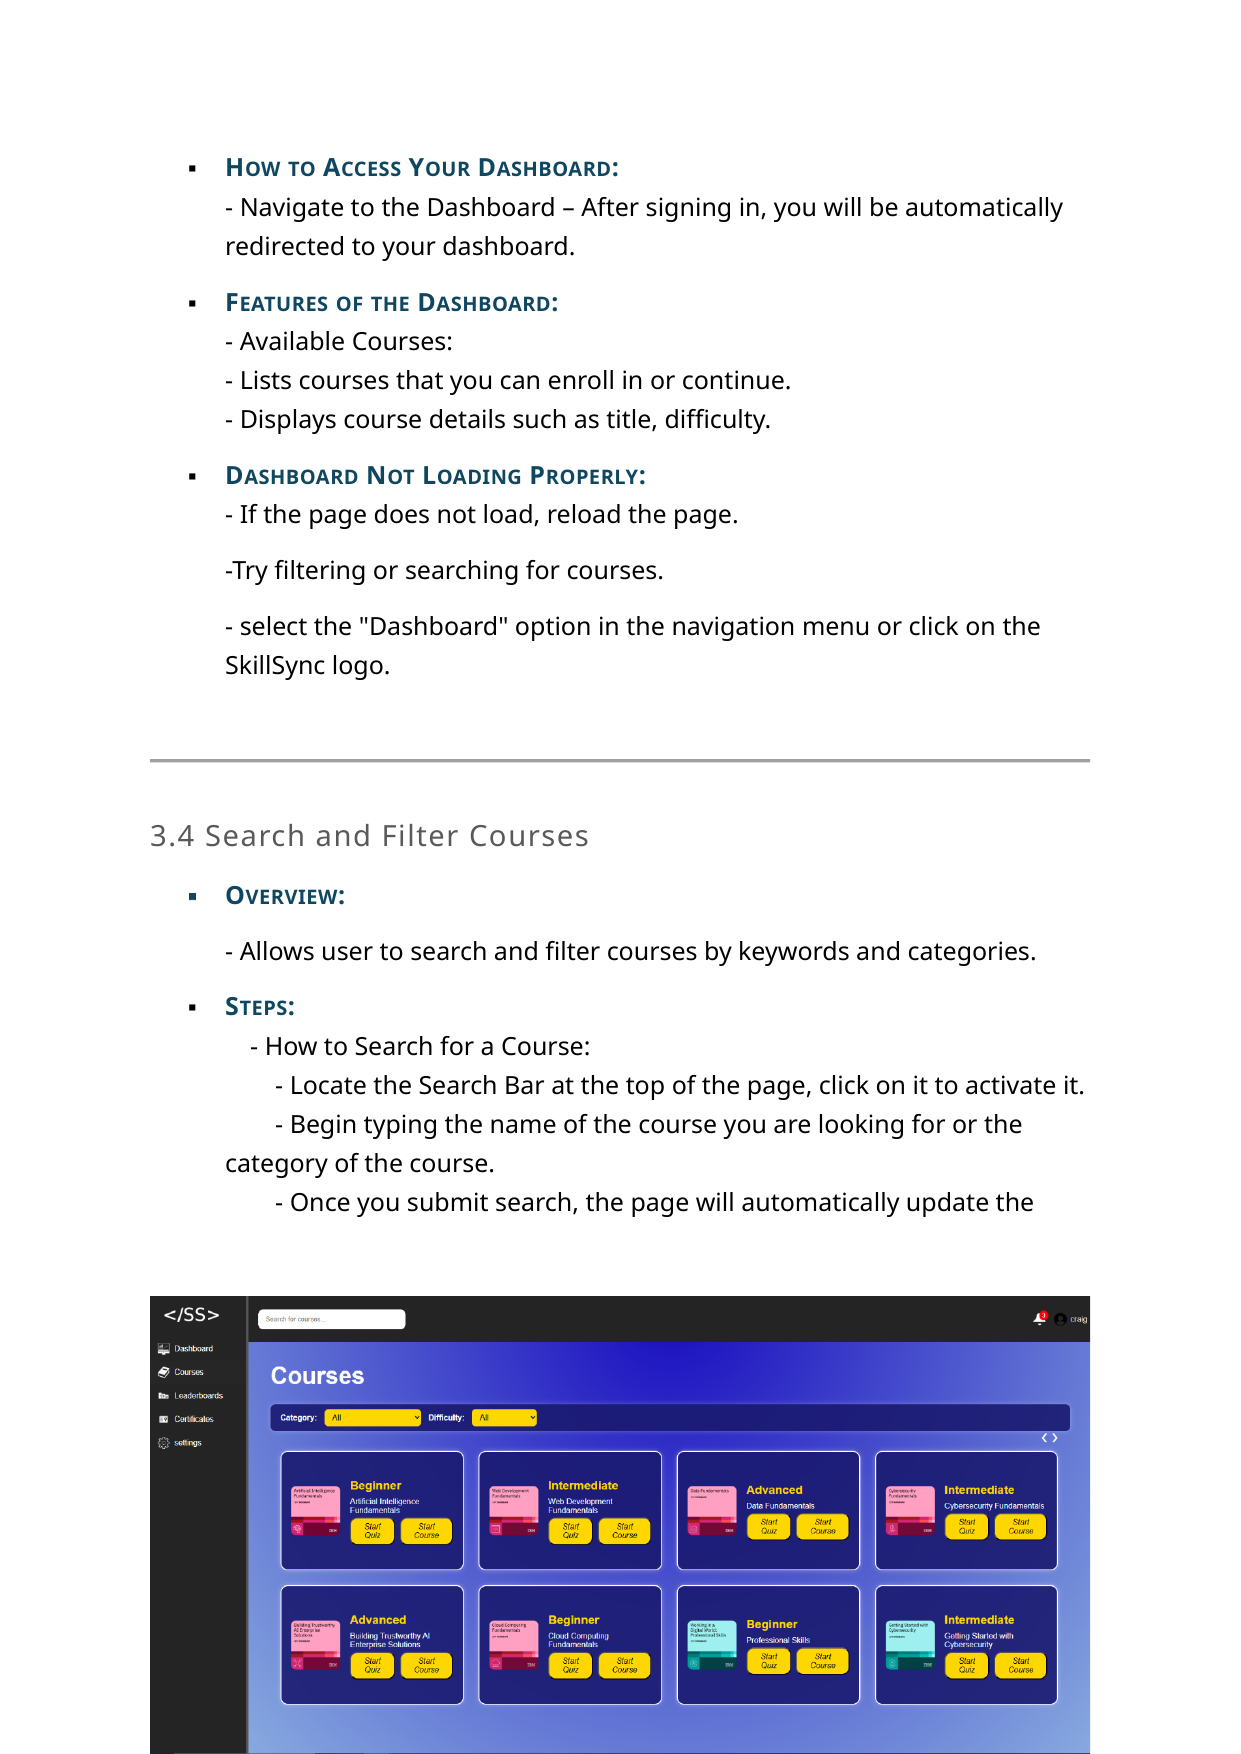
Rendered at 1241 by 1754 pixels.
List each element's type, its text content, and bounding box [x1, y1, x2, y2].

list Dashboard Not Loading Properly: - If the page does not load, reload the page. [187, 457, 1090, 531]
list Overview: [187, 877, 1090, 911]
subtitle 3.4 Search and Filter Courses [150, 815, 1090, 855]
picture [150, 1296, 1091, 1754]
text -Try filtering or searching for courses. [225, 552, 1090, 587]
text - Allows user to search and filter courses by keywords and categories. [225, 933, 1090, 967]
text - select the "Dashboard" option in the navigation menu or click on the SkillSync logo. [225, 608, 1090, 682]
list Features of the Dashboard: - Available Courses: - Lists courses that you can enroll in or continue. - Displays course details such as title, difficulty. [187, 284, 1090, 436]
list How to Access Your Dashboard: - Navigate to the Dashboard – After signing in, you will be automatically redirected to your dashboard. [187, 150, 1090, 262]
list Steps: - How to Search for a Course: - Locate the Search Bar at the top of the page, click on it to activate it. - Begin typing the name of the course you are looking for or the category of the course. - Once you submit search, the page will automatically update the search results to match your input. - You will see relevant courses listed in real-time as you type. [187, 989, 1090, 1219]
